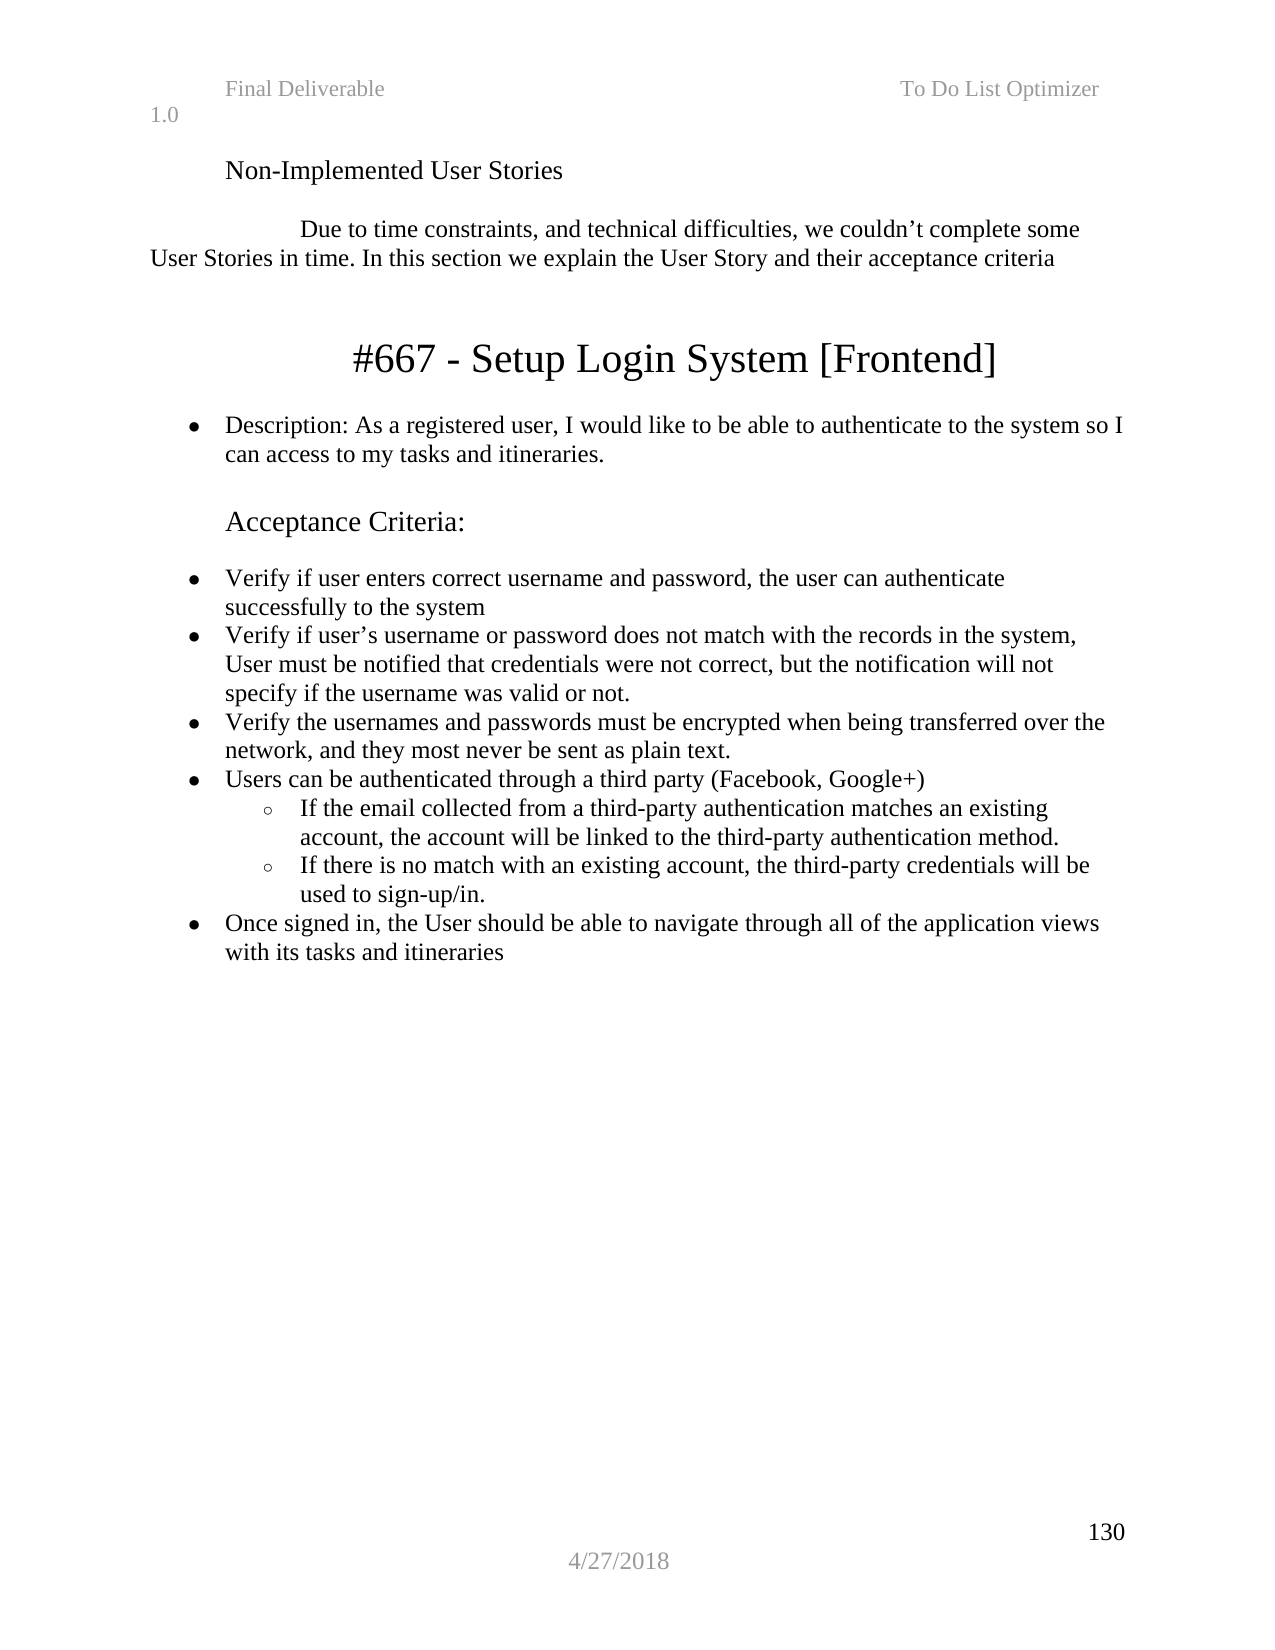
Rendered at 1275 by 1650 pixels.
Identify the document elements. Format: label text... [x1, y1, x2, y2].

list Verify the usernames and passwords must be encrypted when being transferred over the network, and they most never be sent as plain text. [187, 707, 1125, 764]
text Due to time constraints, and technical difficulties, we couldn’t complete some User Stories in time. In this section we explain the User Story and their acceptance criteria [150, 214, 1125, 272]
list If there is no match with an existing account, the third-party credentials will be used to sign-up/in. [262, 851, 1125, 908]
list Verify if user’s username or password does not match with the records in the system, User must be notified that credentials were not correct, but the notification will not specify if the username was valid or not. [187, 621, 1125, 707]
list If the email collected from a third-party authentication matches an existing account, the account will be linked to the third-party authentication method. [262, 793, 1125, 851]
list Once signed in, the User should be able to navigate through all of the application views with its tasks and itineraries [187, 908, 1125, 966]
list Verify if user enters correct username and password, the user can authenticate successfully to the system [187, 563, 1125, 621]
list Description: As a registered user, I would like to be able to authenticate to the system so I can access to my tasks and itineraries. [187, 410, 1125, 467]
subtitle Non-Implemented User Stories [150, 154, 1125, 185]
subtitle #667 - Setup Login System [Frontend] [150, 333, 1125, 381]
title Acceptance Criteria: [150, 504, 1125, 538]
list Users can be authenticated through a third party (Facebook, Google+) [187, 764, 1125, 793]
